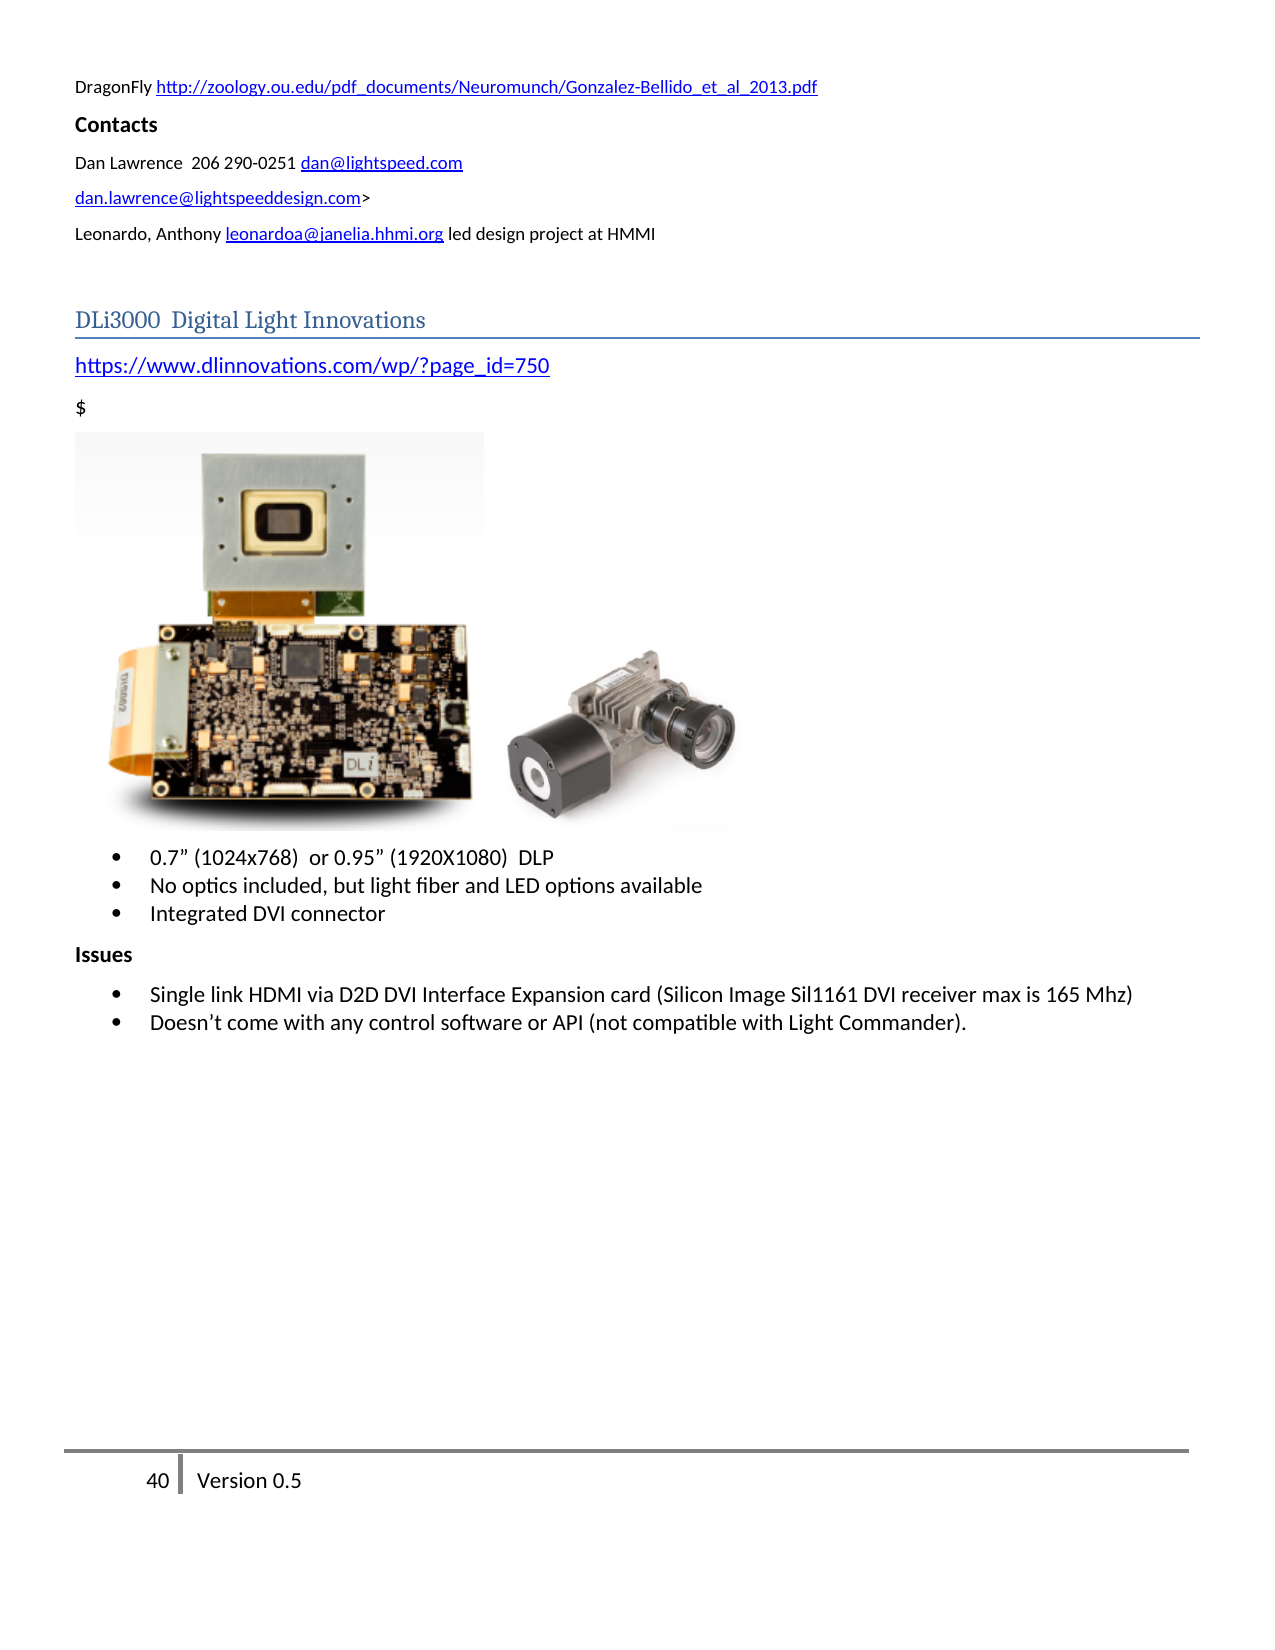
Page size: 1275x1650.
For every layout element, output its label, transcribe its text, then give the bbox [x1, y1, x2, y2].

subtitle DLi3000 Digital Light Innovations [75, 306, 1200, 337]
list Integrated DVI connector [112, 899, 1200, 927]
picture [75, 432, 485, 831]
text https://www.dlinnovations.com/wp/?page_id=750 [75, 351, 1200, 379]
list Doesn’t come with any control software or API (not compatible with Light Commander). [112, 1008, 1200, 1037]
list Single link HDMI via D2D DVI Interface Expansion card (Silicon Image Sil1161 DVI receiver max is 165 Mhz) [112, 981, 1200, 1008]
list No optics included, but light fiber and LED options available [112, 871, 1200, 899]
text DragonFly http://zoology.ou.edu/pdf_documents/Neuromunch/Gonzalez-Bellido_et_al_2013.pdf [75, 75, 1200, 98]
text Leonardo, Anthony leonardoa@janelia.hhmi.org led design project at HMMI [75, 222, 1200, 245]
text $ [75, 392, 1200, 420]
text Contacts [75, 110, 1200, 138]
text Issues [75, 940, 1200, 968]
picture [489, 600, 751, 831]
text Dan Lawrence 206 290-0251 dan@lightspeed.com [75, 151, 1200, 174]
list 0.7” (1024x768) or 0.95” (1920X1080) DLP [112, 843, 1200, 871]
text dan.lawrence@lightspeeddesign.com> [75, 186, 1200, 209]
